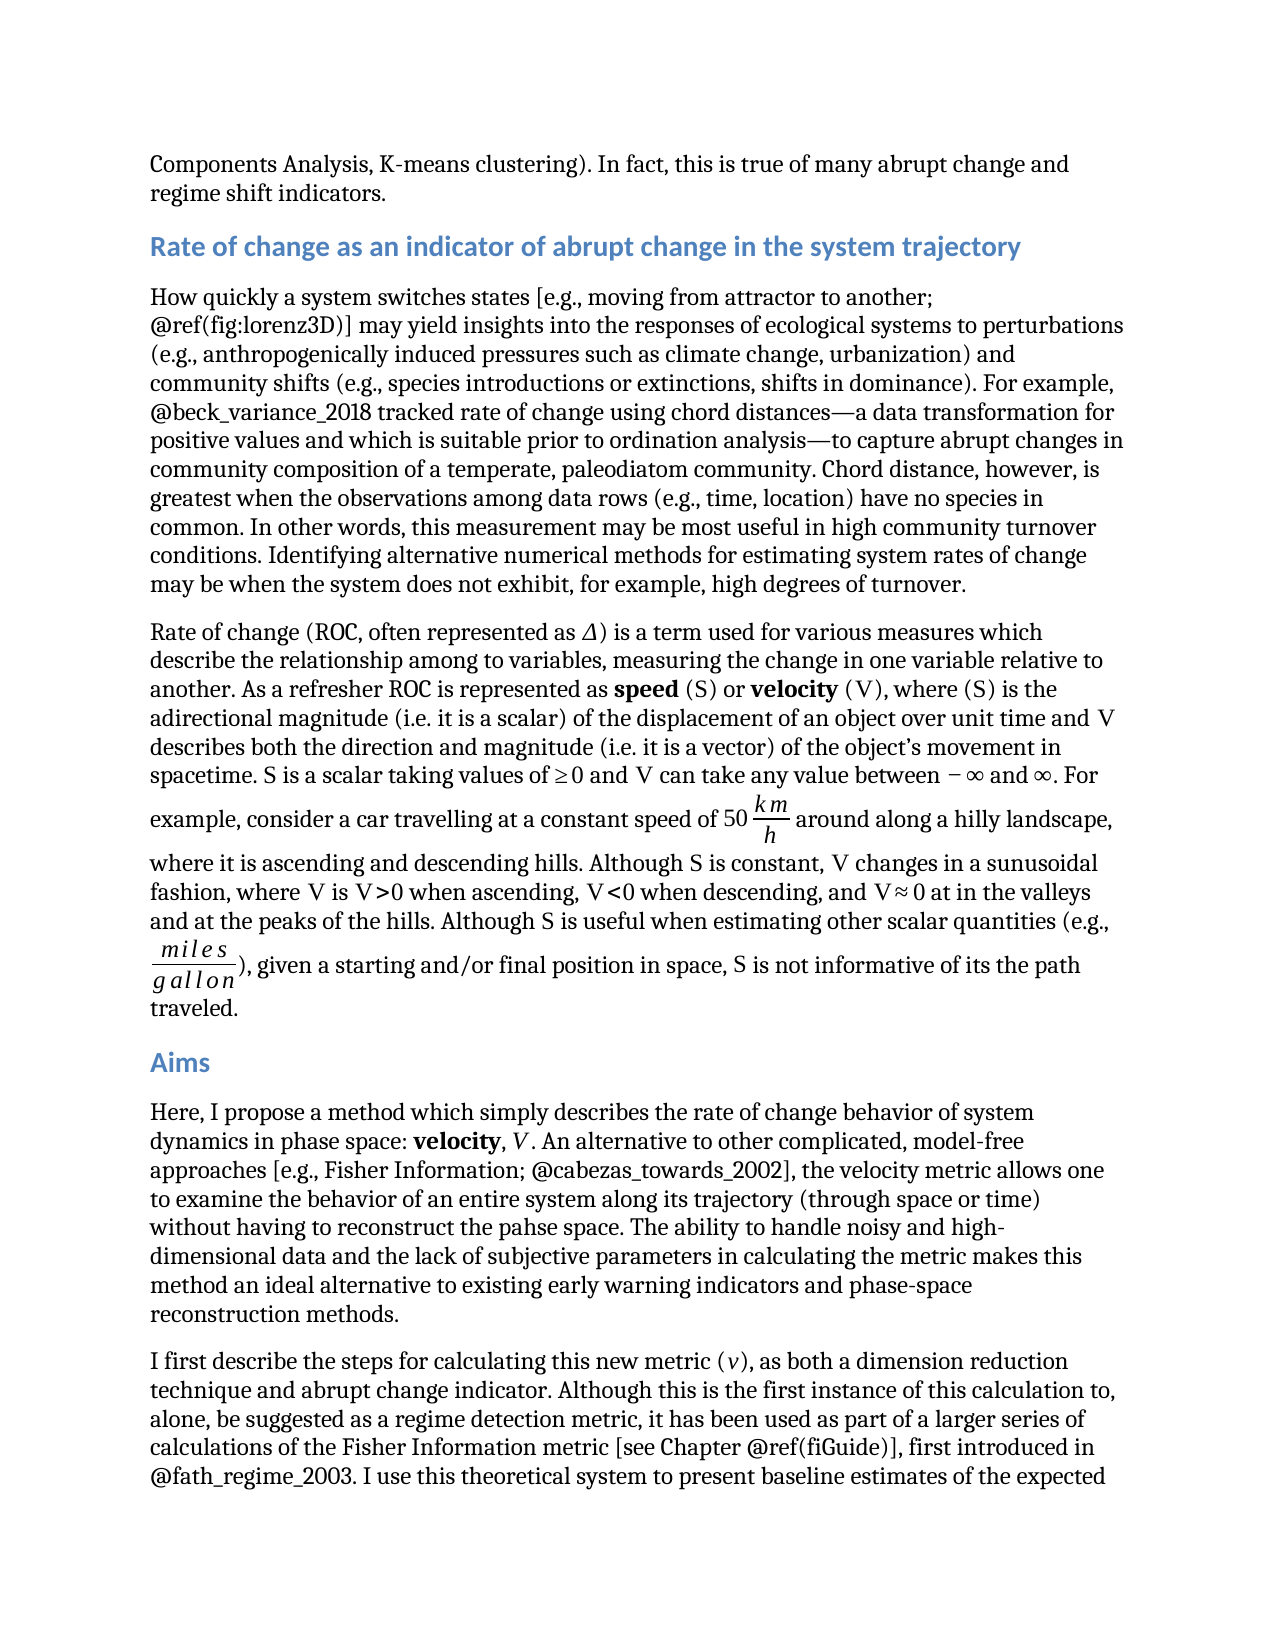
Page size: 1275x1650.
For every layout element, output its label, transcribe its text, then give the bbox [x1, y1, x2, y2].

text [150, 150, 1125, 207]
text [150, 1347, 1125, 1491]
text How quickly a system switches states [e.g., moving from attractor to another; @ref(fig:lorenz3D)] may yield insights into the responses of ecological systems to perturbations (e.g., anthropogenically induced pressures such as climate change, urbanization) and community shifts (e.g., species introductions or extinctions, shifts in dominance). For example, @beck_variance_2018 tracked rate of change using chord distances—a data transformation for positive values and which is suitable prior to ordination analysis—to capture abrupt changes in community composition of a temperate, paleodiatom community. Chord distance, however, is greatest when the observations among data rows (e.g., time, location) have no species in common. In other words, this measurement may be most useful in high community turnover conditions. Identifying alternative numerical methods for estimating system rates of change may be when the system does not exhibit, for example, high degrees of turnover. [150, 283, 1125, 599]
text Rate of change (ROC, often represented as ) is a term used for various measures which describe the relationship among to variables, measuring the change in one variable relative to another. As a refresher ROC is represented as speed () or velocity (), where () is the adirectional magnitude (i.e. it is a scalar) of the displacement of an object over unit time and describes both the direction and magnitude (i.e. it is a vector) of the object’s movement in spacetime. is a scalar taking values of and can take any value between and . For example, consider a car travelling at a constant speed of around along a hilly landscape, where it is ascending and descending hills. Although is constant, changes in a sunusoidal fashion, where is when ascending, when descending, and at in the valleys and at the peaks of the hills. Although is useful when estimating other scalar quantities (e.g., ), given a starting and/or final position in space, is not informative of its the path traveled. [150, 618, 1125, 1023]
subtitle Aims [150, 1044, 1125, 1079]
subtitle Rate of change as an indicator of abrupt change in the system trajectory [150, 228, 1125, 264]
text Here, I propose a method which simply describes the rate of change behavior of system dynamics in phase space: velocity, . An alternative to other complicated, model-free approaches [e.g., Fisher Information; @cabezas_towards_2002], the velocity metric allows one to examine the behavior of an entire system along its trajectory (through space or time) without having to reconstruct the pahse space. The ability to handle noisy and high-dimensional data and the lack of subjective parameters in calculating the metric makes this method an ideal alternative to existing early warning indicators and phase-space reconstruction methods. [150, 1098, 1125, 1328]
